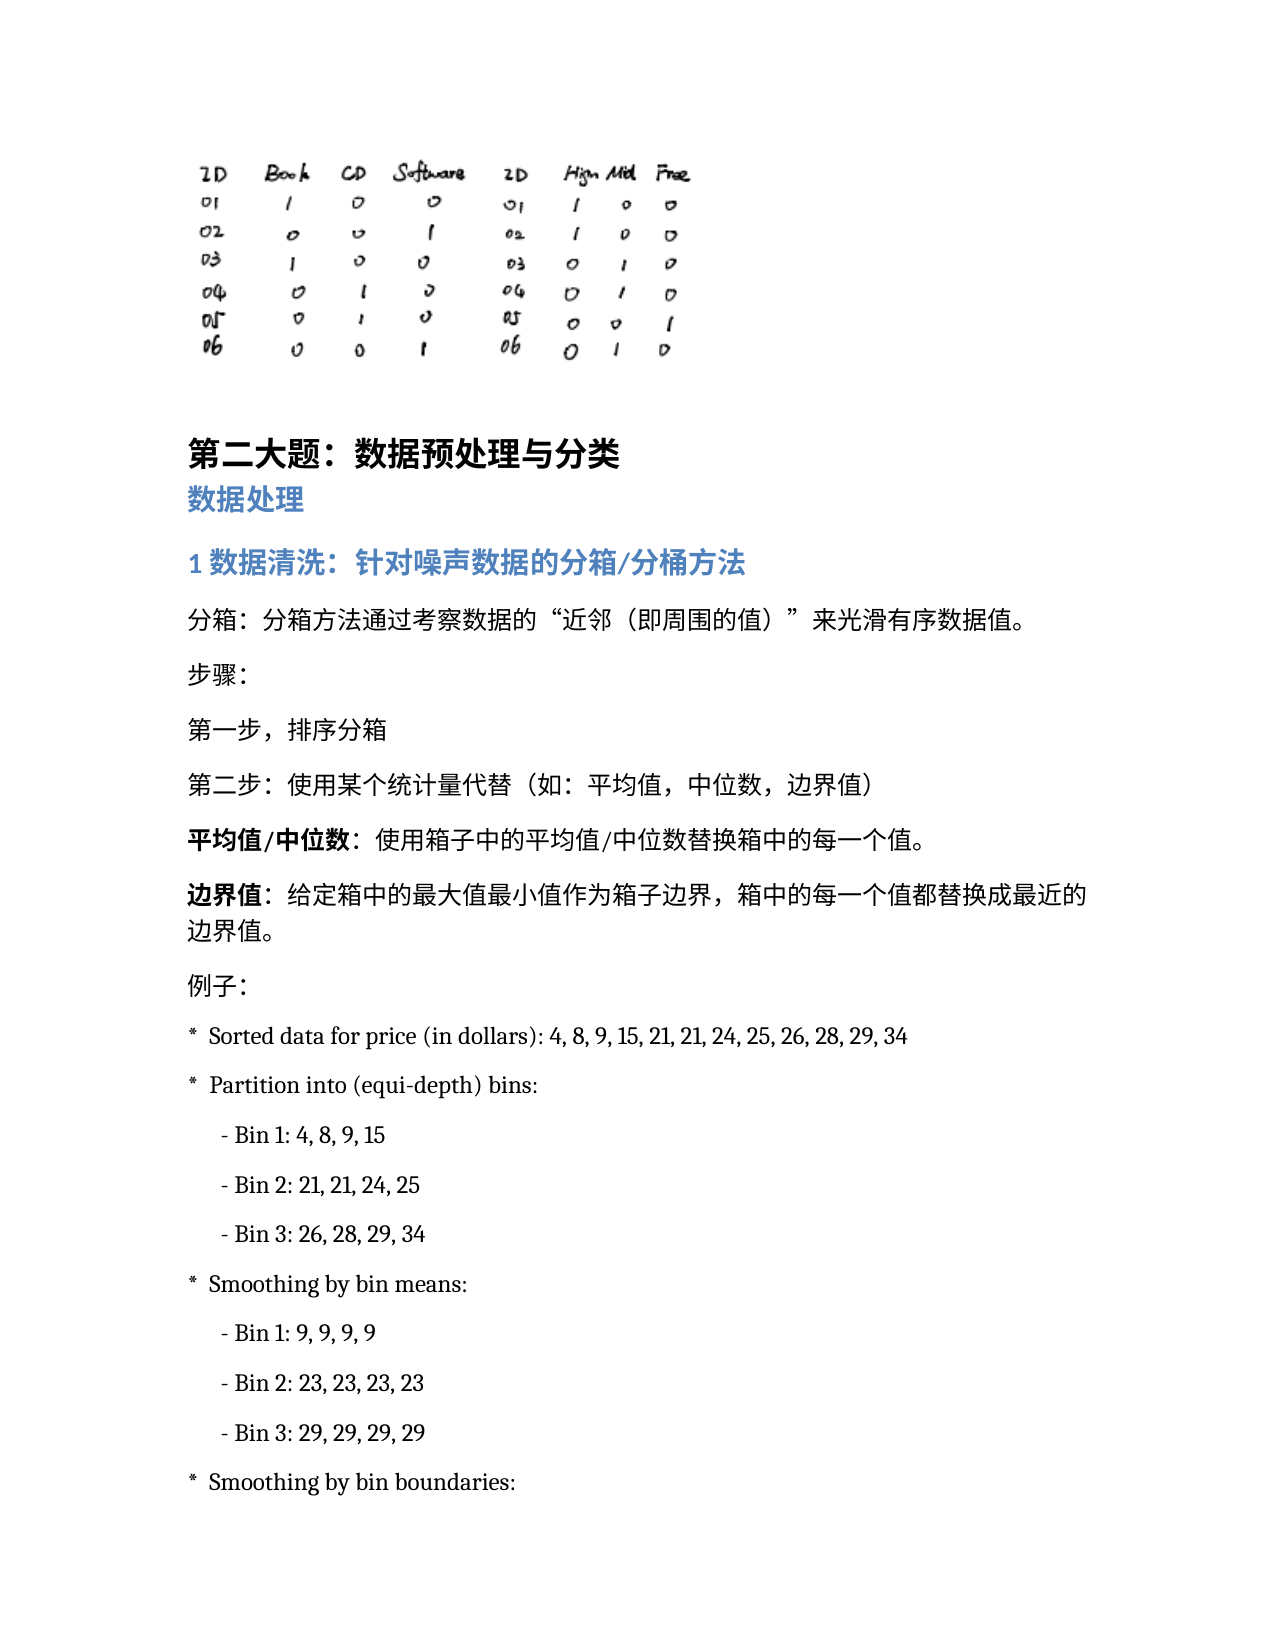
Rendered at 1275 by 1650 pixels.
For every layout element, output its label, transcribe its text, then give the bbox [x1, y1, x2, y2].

text 分箱：分箱方法通过考察数据的“近邻（即周围的值）”来光滑有序数据值。 [187, 601, 1087, 637]
text 平均值/中位数：使用箱子中的平均值/中位数替换箱中的每一个值。 [187, 821, 1087, 857]
text - Bin 3: 29, 29, 29, 29 [187, 1418, 1087, 1447]
text * Smoothing by bin boundaries: [187, 1468, 1087, 1497]
picture [187, 150, 694, 379]
text 数据处理 [187, 476, 1087, 519]
text 步骤： [187, 656, 1087, 692]
text * Partition into (equi-depth) bins: [187, 1071, 1087, 1100]
subtitle 第二大题：数据预处理与分类 [187, 428, 1087, 476]
text - Bin 3: 26, 28, 29, 34 [187, 1220, 1087, 1249]
text - Bin 2: 21, 21, 24, 25 [187, 1171, 1087, 1199]
text - Bin 1: 9, 9, 9, 9 [187, 1319, 1087, 1348]
text - Bin 2: 23, 23, 23, 23 [187, 1369, 1087, 1398]
text 第二步：使用某个统计量代替（如：平均值，中位数，边界值） [187, 766, 1087, 802]
text - Bin 1: 4, 8, 9, 15 [187, 1121, 1087, 1150]
text * Smoothing by bin means: [187, 1270, 1087, 1298]
subtitle 1 数据清洗：针对噪声数据的分箱/分桶方法 [187, 539, 1087, 582]
text 边界值：给定箱中的最大值最小值作为箱子边界，箱中的每一个值都替换成最近的边界值。 [187, 876, 1087, 948]
text * Sorted data for price (in dollars): 4, 8, 9, 15, 21, 21, 24, 25, 26, 28, 29, 34 [187, 1022, 1087, 1051]
text 第一步，排序分箱 [187, 711, 1087, 747]
text 例子： [187, 967, 1087, 1003]
